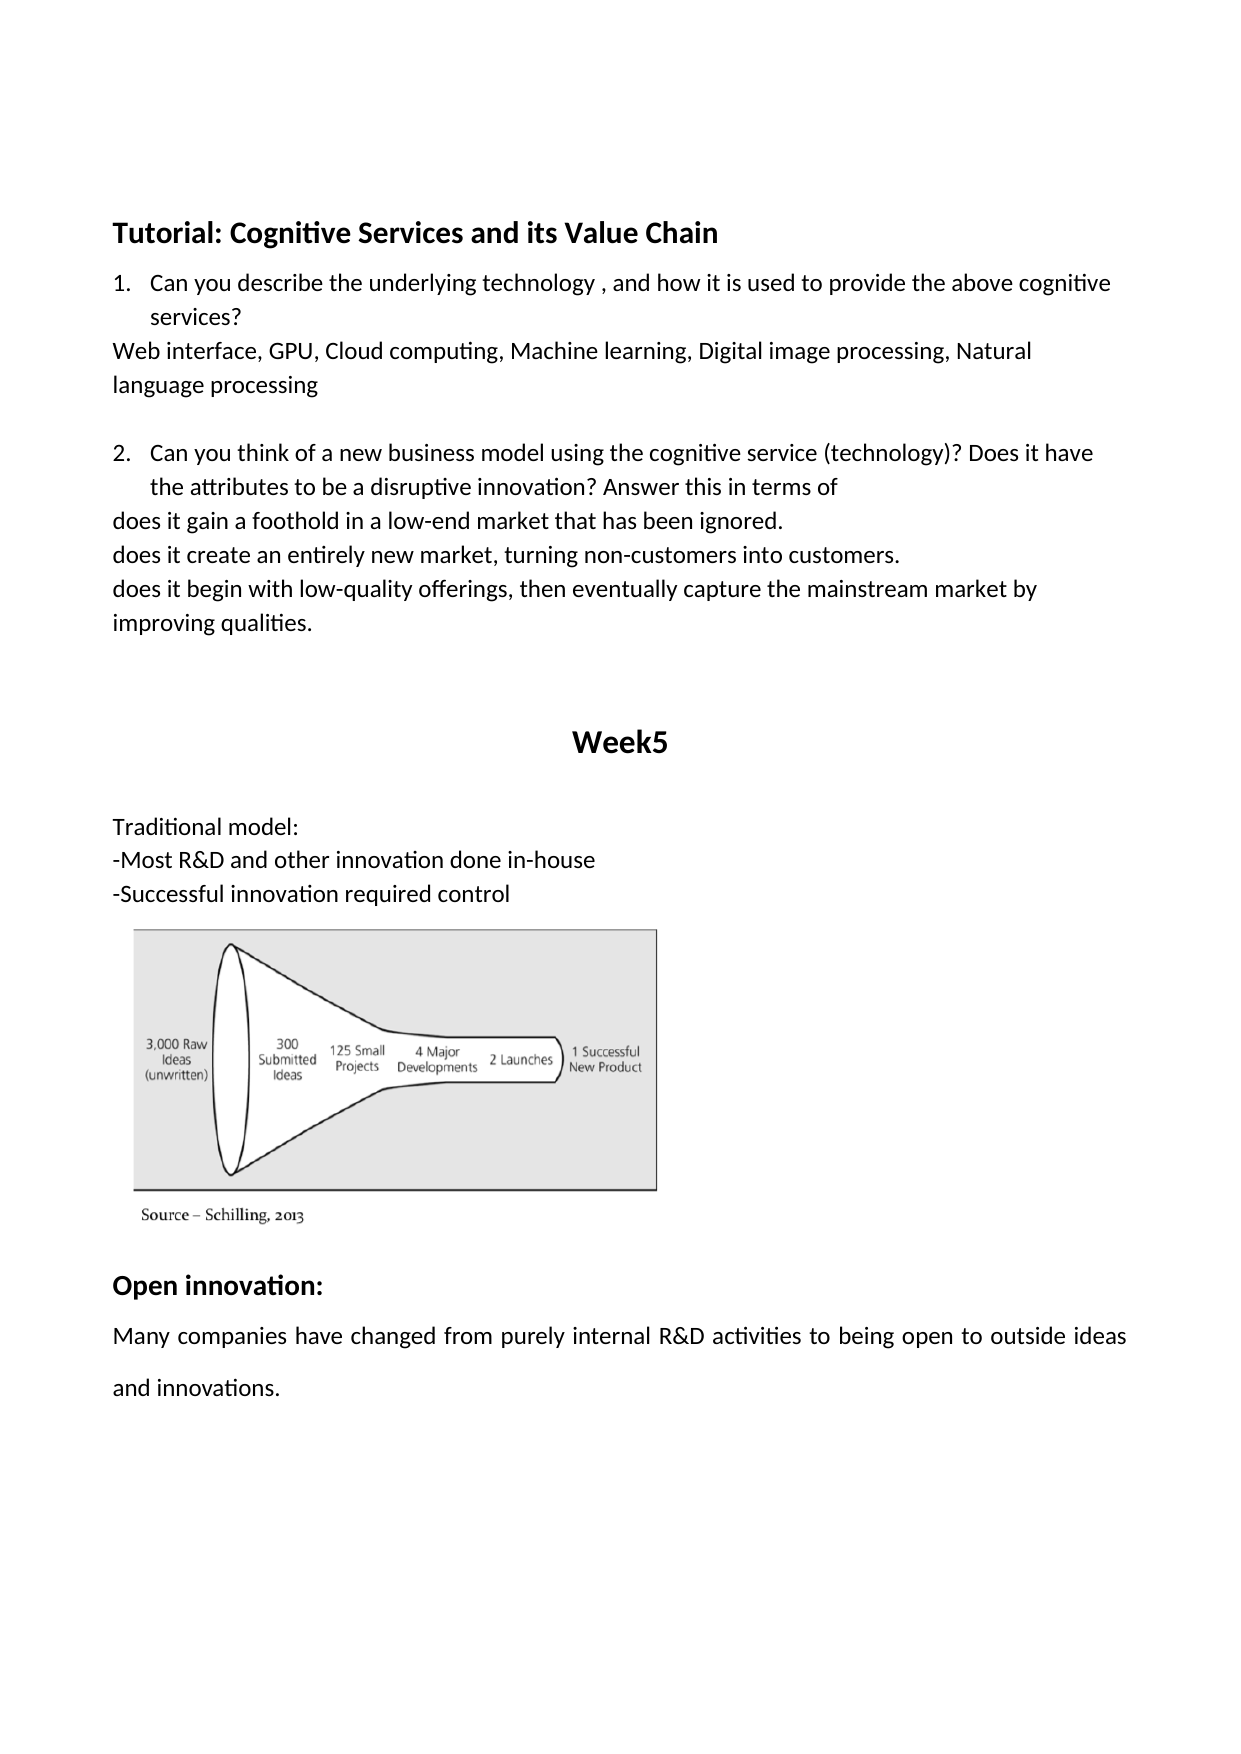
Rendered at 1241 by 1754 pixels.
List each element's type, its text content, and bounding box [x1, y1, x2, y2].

text does it gain a foothold in a low-end market that has been ignored. [112, 503, 1128, 537]
text does it create an entirely new market, turning non-customers into customers. [112, 537, 1128, 571]
text Traditional model: [112, 809, 1128, 843]
text Many companies have changed from purely internal R&D activities to being open to outside ideas and innovations. [112, 1318, 1128, 1420]
text Week5 [112, 707, 1128, 775]
text Tutorial: Cognitive Services and its Value Chain [112, 198, 1128, 266]
list Can you describe the underlying technology , and how it is used to provide the above cognitive services? [112, 266, 1128, 334]
picture [112, 911, 709, 1237]
text does it begin with low-quality offerings, then eventually capture the mainstream market by improving qualities. [112, 571, 1128, 639]
text Open innovation: [112, 1251, 1128, 1318]
text Web interface, GPU, Cloud computing, Machine learning, Digital image processing, Natural language processing [112, 334, 1128, 402]
text -Most R&D and other innovation done in-house [112, 843, 1128, 877]
text -Successful innovation required control [112, 877, 1128, 911]
list Can you think of a new business model using the cognitive service (technology)? Does it have the attributes to be a disruptive innovation? Answer this in terms of [112, 436, 1128, 503]
